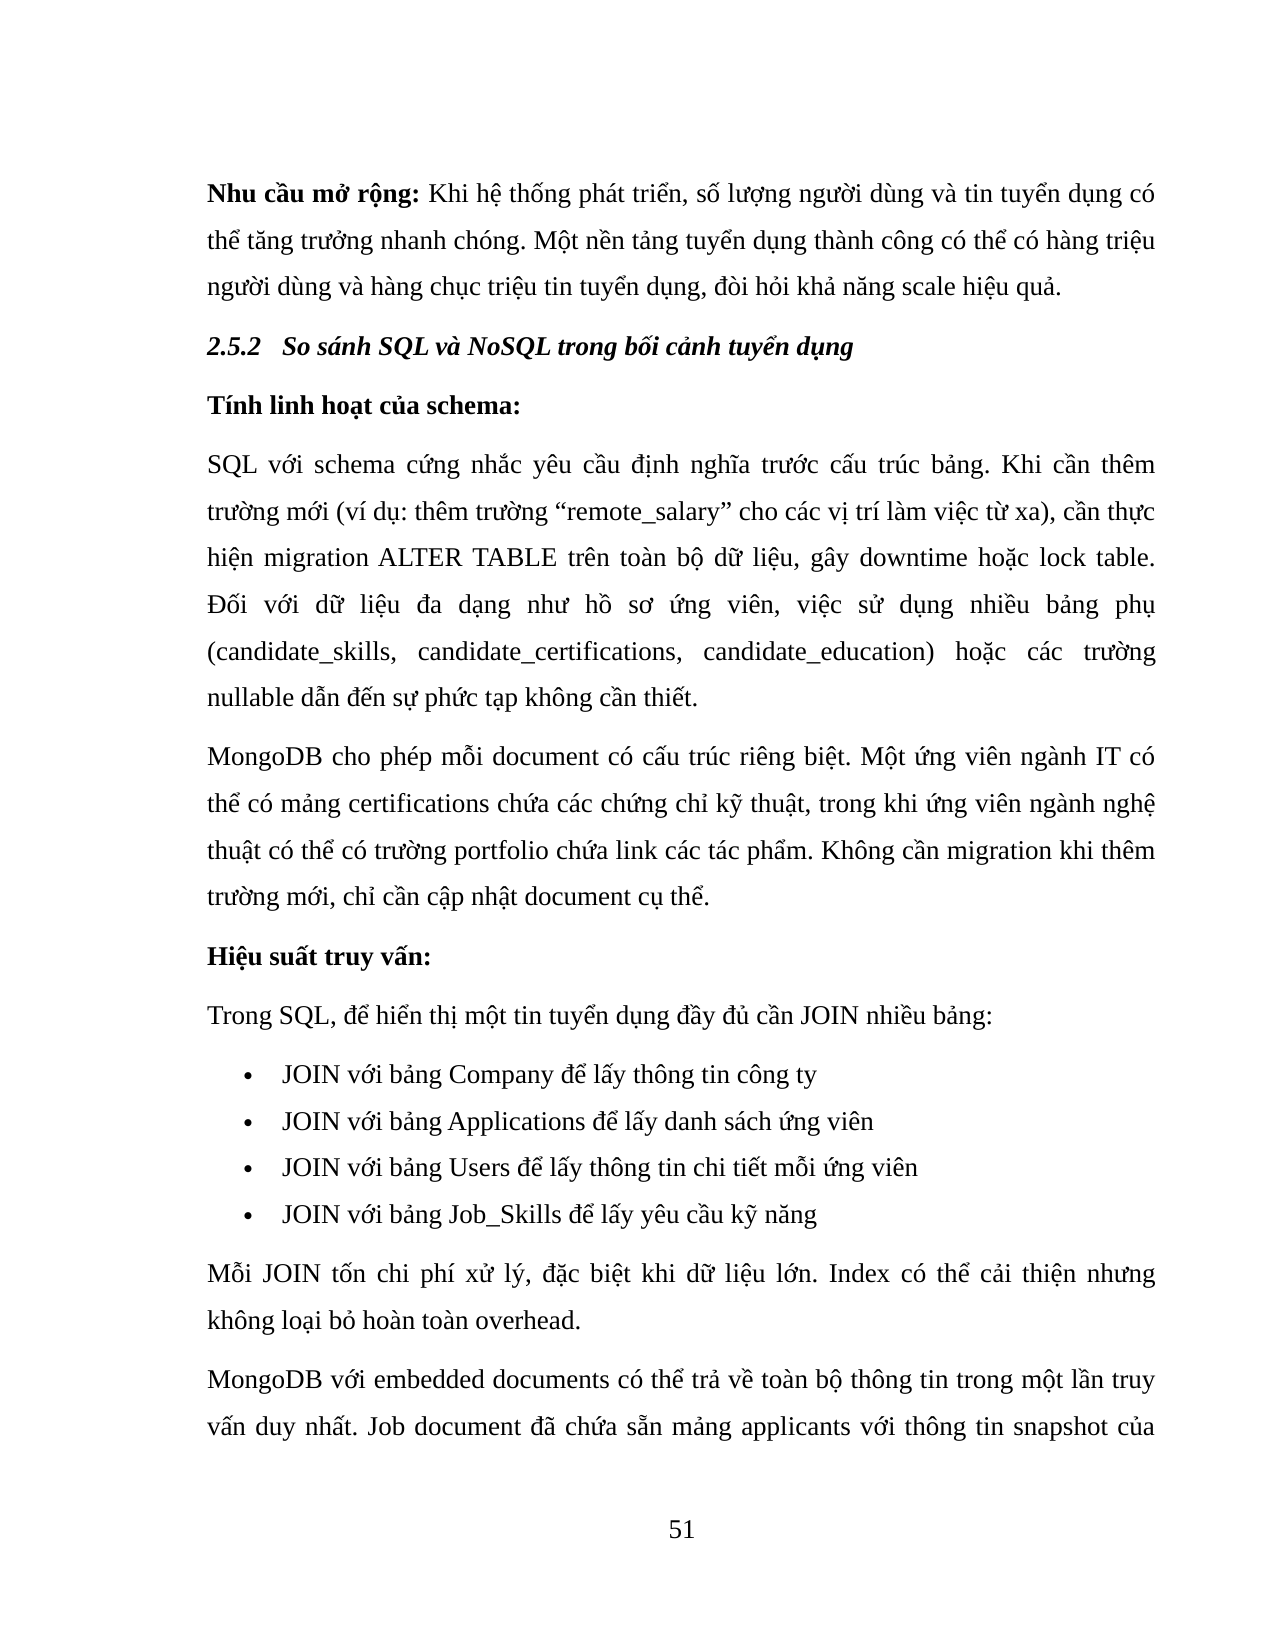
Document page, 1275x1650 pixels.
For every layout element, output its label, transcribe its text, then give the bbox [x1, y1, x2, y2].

list JOIN với bảng Applications để lấy danh sách ứng viên [244, 1105, 1157, 1136]
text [207, 1363, 1157, 1441]
text Hiệu suất truy vấn: [207, 940, 1157, 971]
list JOIN với bảng Company để lấy thông tin công ty [244, 1058, 1157, 1089]
subtitle So sánh SQL và NoSQL trong bối cảnh tuyển dụng [207, 330, 1157, 361]
text SQL với schema cứng nhắc yêu cầu định nghĩa trước cấu trúc bảng. Khi cần thêm trường mới (ví dụ: thêm trường “remote_salary” cho các vị trí làm việc từ xa), cần thực hiện migration ALTER TABLE trên toàn bộ dữ liệu, gây downtime hoặc lock table. Đối với dữ liệu đa dạng như hồ sơ ứng viên, việc sử dụng nhiều bảng phụ (candidate_skills, candidate_certifications, candidate_education) hoặc các trường nullable dẫn đến sự phức tạp không cần thiết. [207, 448, 1157, 712]
list JOIN với bảng Job_Skills để lấy yêu cầu kỹ năng [244, 1198, 1157, 1229]
text Trong SQL, để hiển thị một tin tuyển dụng đầy đủ cần JOIN nhiều bảng: [207, 999, 1157, 1030]
list JOIN với bảng Users để lấy thông tin chi tiết mỗi ứng viên [244, 1151, 1157, 1182]
text MongoDB cho phép mỗi document có cấu trúc riêng biệt. Một ứng viên ngành IT có thể có mảng certifications chứa các chứng chỉ kỹ thuật, trong khi ứng viên ngành nghệ thuật có thể có trường portfolio chứa link các tác phẩm. Không cần migration khi thêm trường mới, chỉ cần cập nhật document cụ thể. [207, 741, 1157, 912]
text Nhu cầu mở rộng: Khi hệ thống phát triển, số lượng người dùng và tin tuyển dụng có thể tăng trưởng nhanh chóng. Một nền tảng tuyển dụng thành công có thể có hàng triệu người dùng và hàng chục triệu tin tuyển dụng, đòi hỏi khả năng scale hiệu quả. [207, 177, 1157, 302]
text Mỗi JOIN tốn chi phí xử lý, đặc biệt khi dữ liệu lớn. Index có thể cải thiện nhưng không loại bỏ hoàn toàn overhead. [207, 1257, 1157, 1335]
text Tính linh hoạt của schema: [207, 389, 1157, 420]
